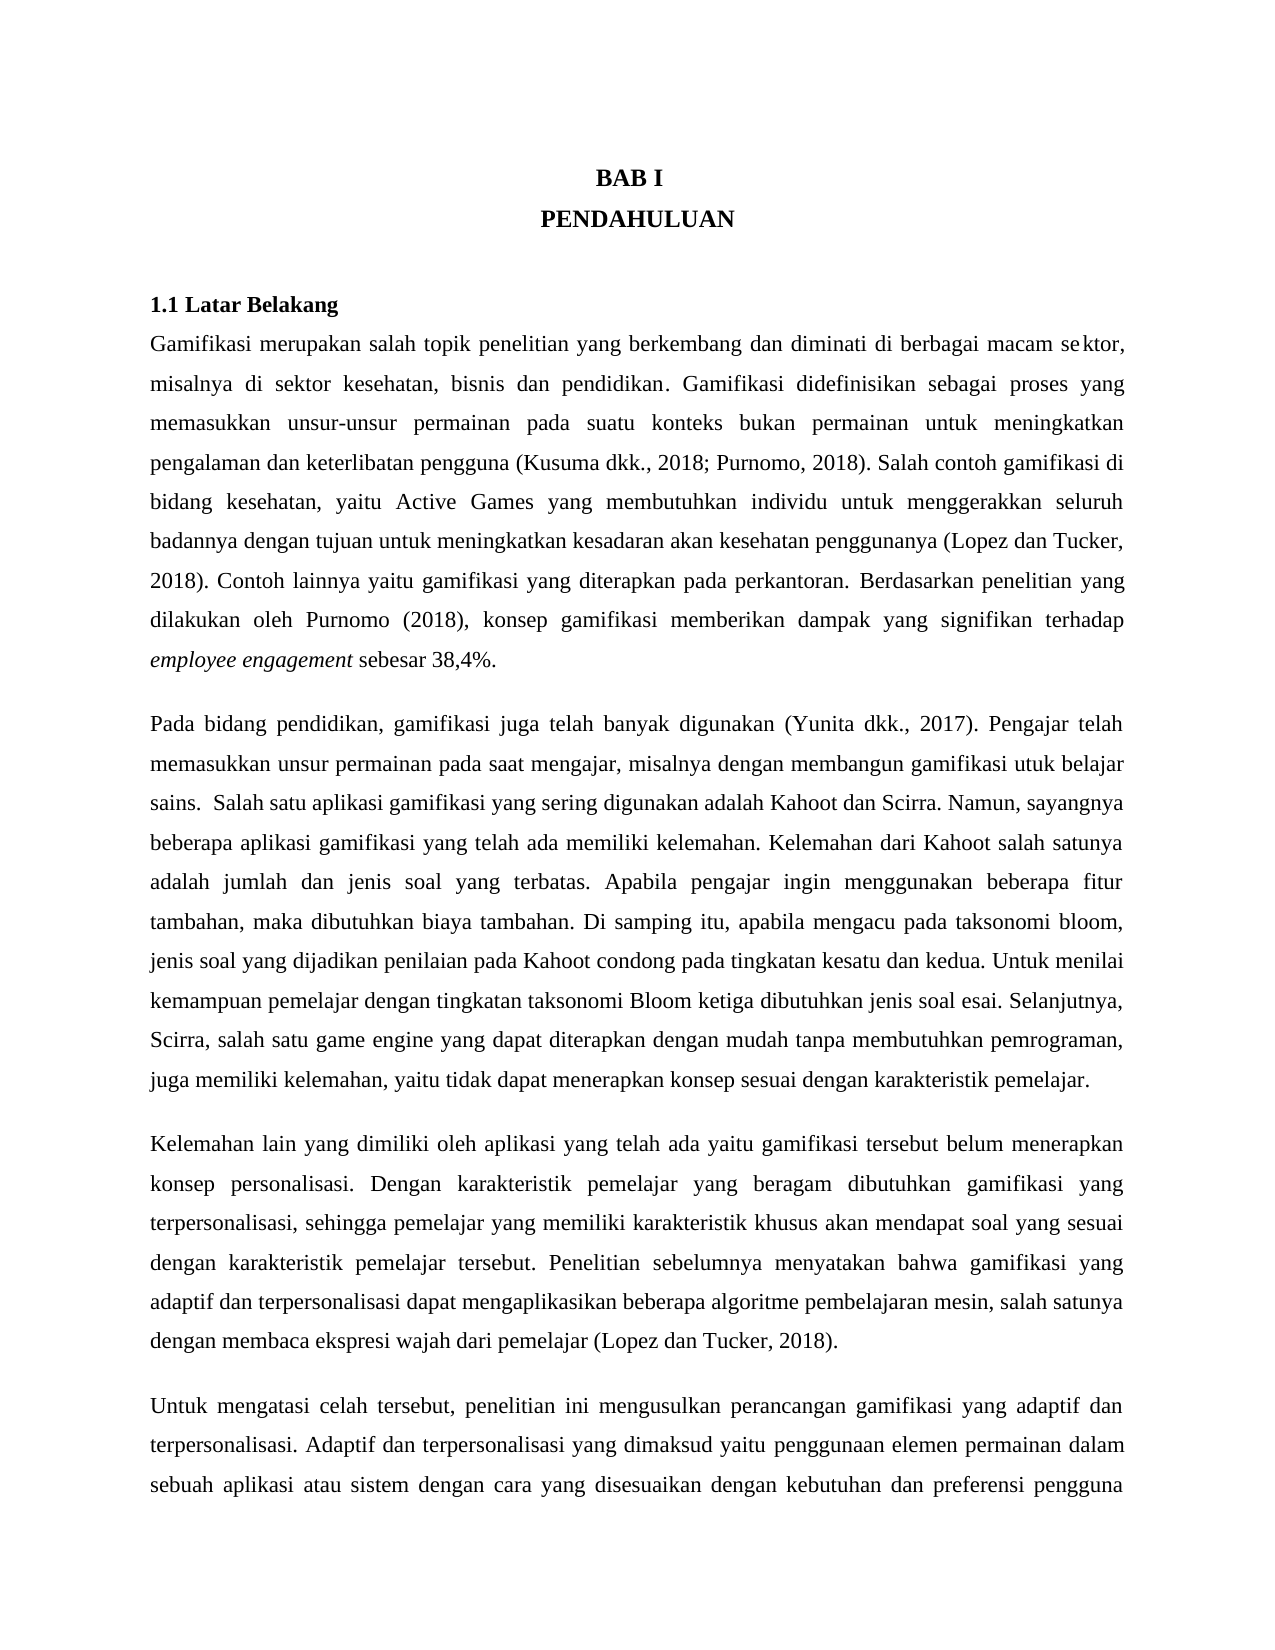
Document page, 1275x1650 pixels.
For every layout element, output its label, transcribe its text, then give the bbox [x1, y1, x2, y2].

subtitle 1.1 Latar Belakang [150, 291, 1125, 317]
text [150, 1392, 1125, 1497]
text Gamifikasi merupakan salah topik penelitian yang berkembang dan diminati di berbagai macam sektor, misalnya di sektor kesehatan, bisnis dan pendidikan. Gamifikasi didefinisikan sebagai proses yang memasukkan unsur-unsur permainan pada suatu konteks bukan permainan untuk meningkatkan pengalaman dan keterlibatan pengguna (Kusuma dkk., 2018; Purnomo, 2018). Salah contoh gamifikasi di bidang kesehatan, yaitu Active Games yang membutuhkan individu untuk menggerakkan seluruh badannya dengan tujuan untuk meningkatkan kesadaran akan kesehatan penggunanya (Lopez dan Tucker, 2018). Contoh lainnya yaitu gamifikasi yang diterapkan pada perkantoran. Berdasarkan penelitian yang dilakukan oleh Purnomo (2018), konsep gamifikasi memberikan dampak yang signifikan terhadap employee engagement sebesar 38,4%. [150, 330, 1125, 672]
subtitle PENDAHULUAN [150, 204, 1125, 233]
text Kelemahan lain yang dimiliki oleh aplikasi yang telah ada yaitu gamifikasi tersebut belum menerapkan konsep personalisasi. Dengan karakteristik pemelajar yang beragam dibutuhkan gamifikasi yang terpersonalisasi, sehingga pemelajar yang memiliki karakteristik khusus akan mendapat soal yang sesuai dengan karakteristik pemelajar tersebut. Penelitian sebelumnya menyatakan bahwa gamifikasi yang adaptif dan terpersonalisasi dapat mengaplikasikan beberapa algoritme pembelajaran mesin, salah satunya dengan membaca ekspresi wajah dari pemelajar (Lopez dan Tucker, 2018). [150, 1130, 1125, 1354]
subtitle BAB I [150, 163, 1108, 191]
text Pada bidang pendidikan, gamifikasi juga telah banyak digunakan (Yunita dkk., 2017). Pengajar telah memasukkan unsur permainan pada saat mengajar, misalnya dengan membangun gamifikasi utuk belajar sains. Salah satu aplikasi gamifikasi yang sering digunakan adalah Kahoot dan Scirra. Namun, sayangnya beberapa aplikasi gamifikasi yang telah ada memiliki kelemahan. Kelemahan dari Kahoot salah satunya adalah jumlah dan jenis soal yang terbatas. Apabila pengajar ingin menggunakan beberapa fitur tambahan, maka dibutuhkan biaya tambahan. Di samping itu, apabila mengacu pada taksonomi bloom, jenis soal yang dijadikan penilaian pada Kahoot condong pada tingkatan kesatu dan kedua. Untuk menilai kemampuan pemelajar dengan tingkatan taksonomi Bloom ketiga dibutuhkan jenis soal esai. Selanjutnya, Scirra, salah satu game engine yang dapat diterapkan dengan mudah tanpa membutuhkan pemrograman, juga memiliki kelemahan, yaitu tidak dapat menerapkan konsep sesuai dengan karakteristik pemelajar. [150, 710, 1125, 1092]
